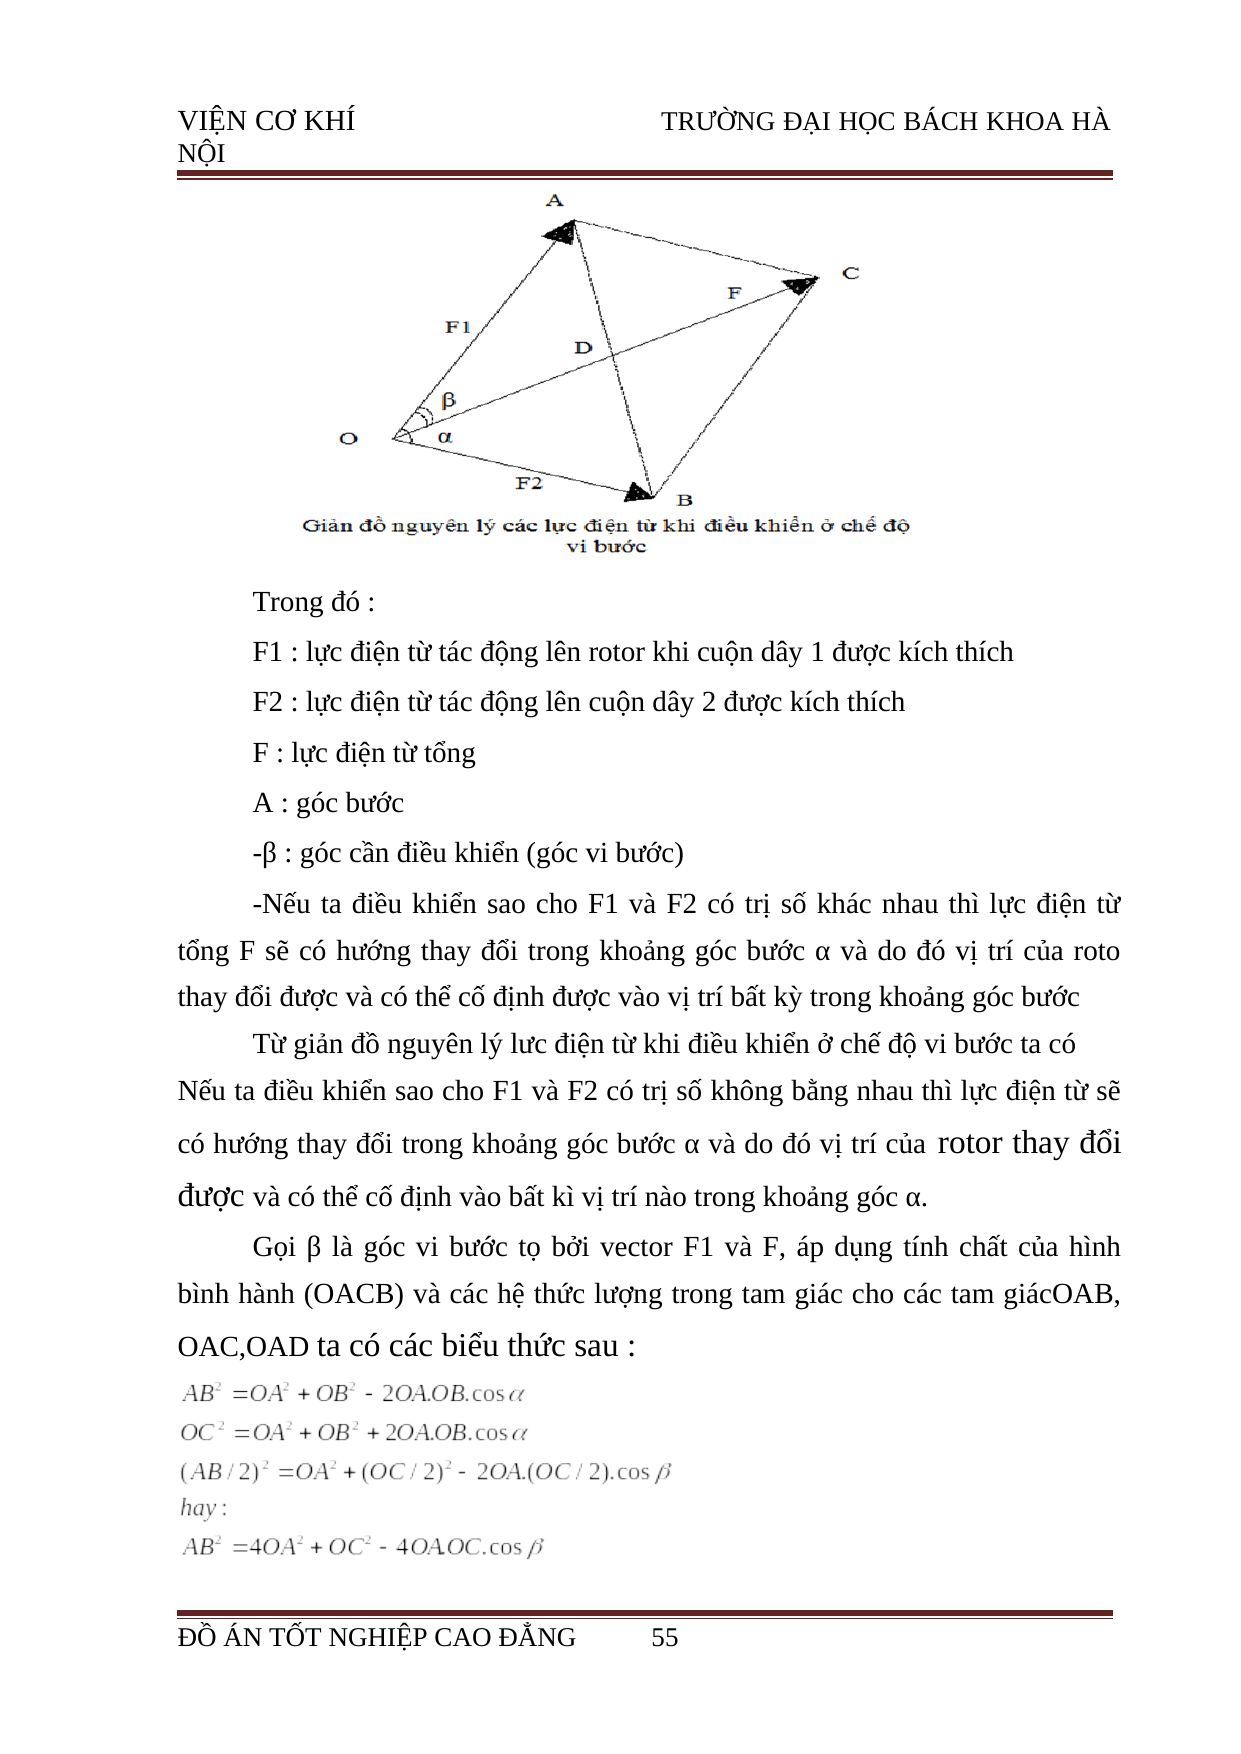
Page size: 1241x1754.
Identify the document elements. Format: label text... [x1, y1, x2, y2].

text F2 : lực điện từ tác động lên cuộn dây 2 được kích thích [177, 684, 1122, 718]
text -Nếu ta điều khiển sao cho F1 và F2 có trị số khác nhau thì lực điện từ tổng F sẽ có hướng thay đổi trong khoảng góc bước α và do đó vị trí của roto thay đổi được và có thể cố định được vào vị trí bất kỳ trong khoảng góc bước [177, 886, 1122, 1013]
picture [252, 180, 968, 567]
text F : lực điện từ tổng Α : góc bước -β : góc cần điều khiển (góc vi bước) [252, 735, 1122, 869]
text Gọi β là góc vi bước tọ bởi vector F1 và F, áp dụng tính chất của hình bình hành (OACB) và các hệ thức lượng trong tam giác cho các tam giácOAB, OAC,OAD ta có các biểu thức sau : [177, 1229, 1122, 1564]
text Từ giản đồ nguyên lý lưc điện từ khi điều khiển ở chế độ vi bước ta có Nếu ta điều khiển sao cho F1 và F2 có trị số không bằng nhau thì lực điện từ sẽ có hướng thay đổi trong khoảng góc bước α và do đó vị trí của rotor thay đổi được và có thể cố định vào bất kì vị trí nào trong khoảng góc α. [177, 1026, 1122, 1214]
text F1 : lực điện từ tác động lên rotor khi cuộn dây 1 được kích thích [177, 634, 1122, 668]
